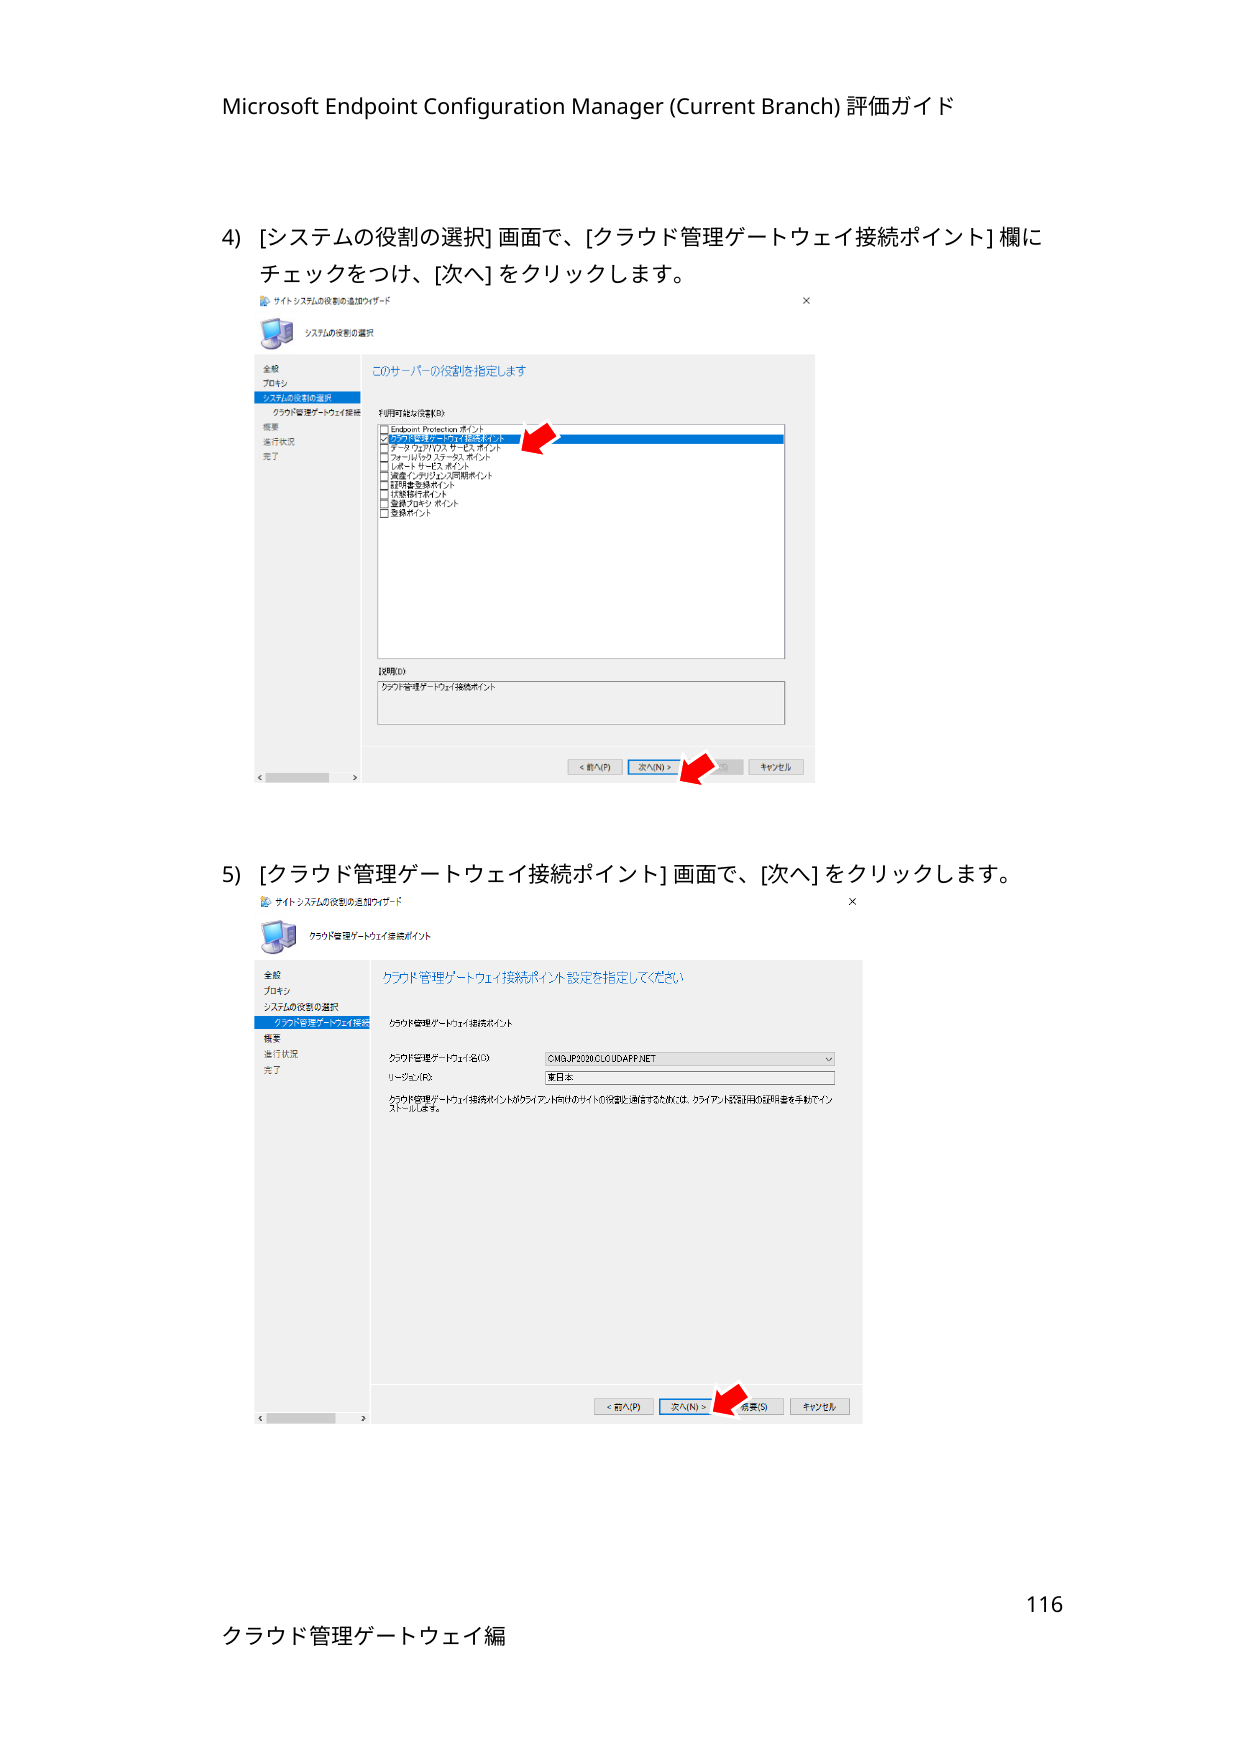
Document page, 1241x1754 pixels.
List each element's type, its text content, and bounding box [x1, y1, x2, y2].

picture [254, 291, 816, 783]
list [システムの役割の選択] 画面で、[クラウド管理ゲートウェイ接続ポイント] 欄にチェックをつけ、[次へ] をクリックします。 [222, 217, 1063, 292]
picture [254, 891, 863, 1424]
list [クラウド管理ゲートウェイ接続ポイント] 画面で、[次へ] をクリックします。 [222, 854, 1063, 892]
